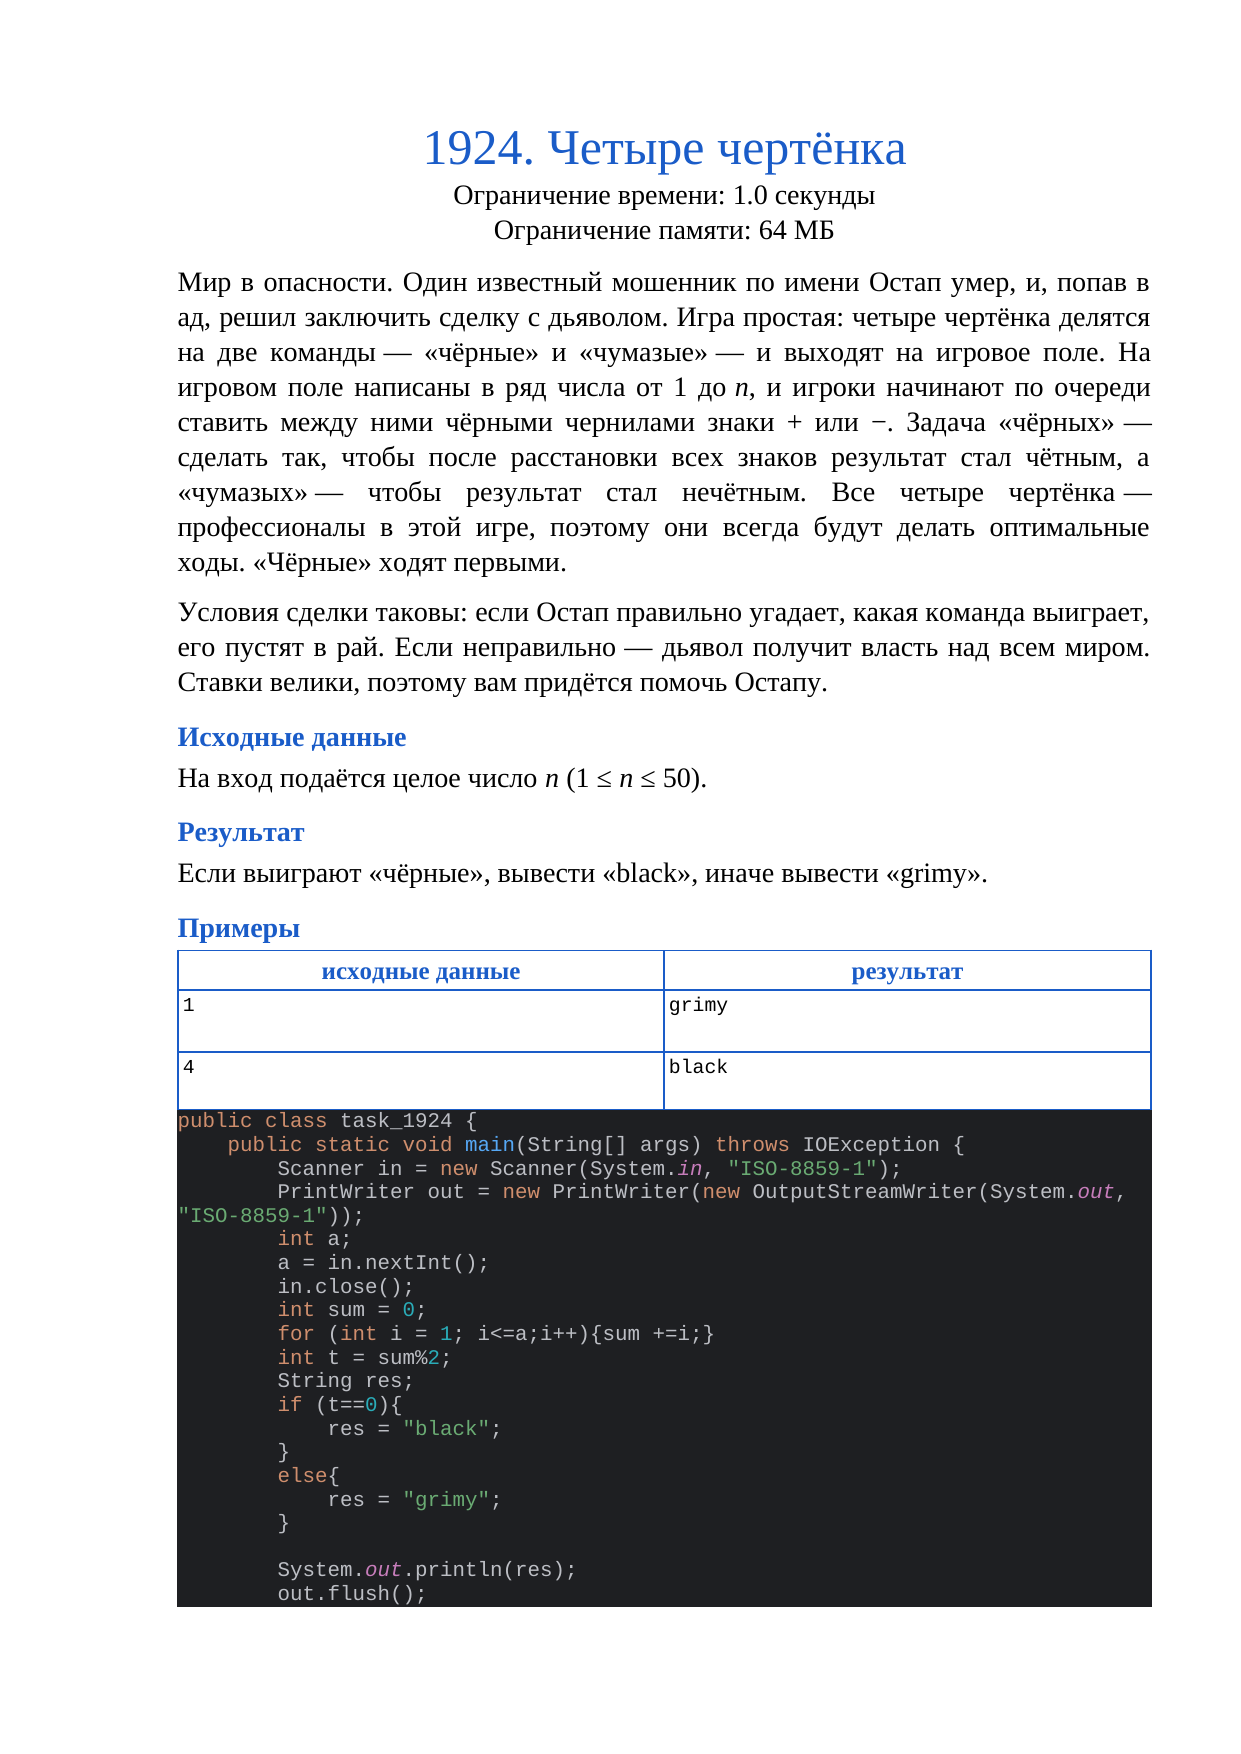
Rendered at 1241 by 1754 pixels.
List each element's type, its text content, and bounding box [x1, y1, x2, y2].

text 1924. Четыре чертёнка [177, 118, 1152, 176]
text Результат [177, 815, 1152, 848]
text На вход подаётся целое число n (1 ≤ n ≤ 50). [177, 758, 1152, 793]
table_header результат [665, 951, 1150, 989]
text Мир в опасности. Один известный мошенник по имени Остап умер, и, попав в ад, решил заключить сделку с дьяволом. Игра простая: четыре чертёнка делятся на две команды — «чёрные» и «чумазые» — и выходят на игровое поле. На игровом поле написаны в ряд числа от 1 до n, и игроки начинают по очереди ставить между ними чёрными чернилами знаки + или −. Задача «чёрных» — сделать так, чтобы после расстановки всех знаков результат стал чётным, а «чумазых» — чтобы результат стал нечётным. Все четыре чертёнка — профессионалы в этой игре, поэтому они всегда будут делать оптимальные ходы. «Чёрные» ходят первыми. [177, 262, 1152, 577]
text Условия сделки таковы: если Остап правильно угадает, какая команда выиграет, его пустят в рай. Если неправильно — дьявол получит власть над всем миром. Ставки велики, поэтому вам придётся помочь Остапу. [177, 593, 1152, 698]
table_cell black [665, 1053, 1150, 1109]
table_cell 4 [179, 1053, 663, 1109]
text Примеры [177, 911, 1152, 943]
text Если выиграют «чёрные», вывести «black», иначе вывести «grimy». [177, 854, 1152, 889]
table_header исходные данные [179, 951, 663, 989]
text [177, 1110, 1152, 1607]
text Ограничение времени: 1.0 секунды Ограничение памяти: 64 МБ [177, 176, 1152, 246]
table_cell 1 [179, 991, 663, 1051]
text Исходные данные [177, 720, 1152, 752]
table_cell grimy [665, 991, 1150, 1051]
